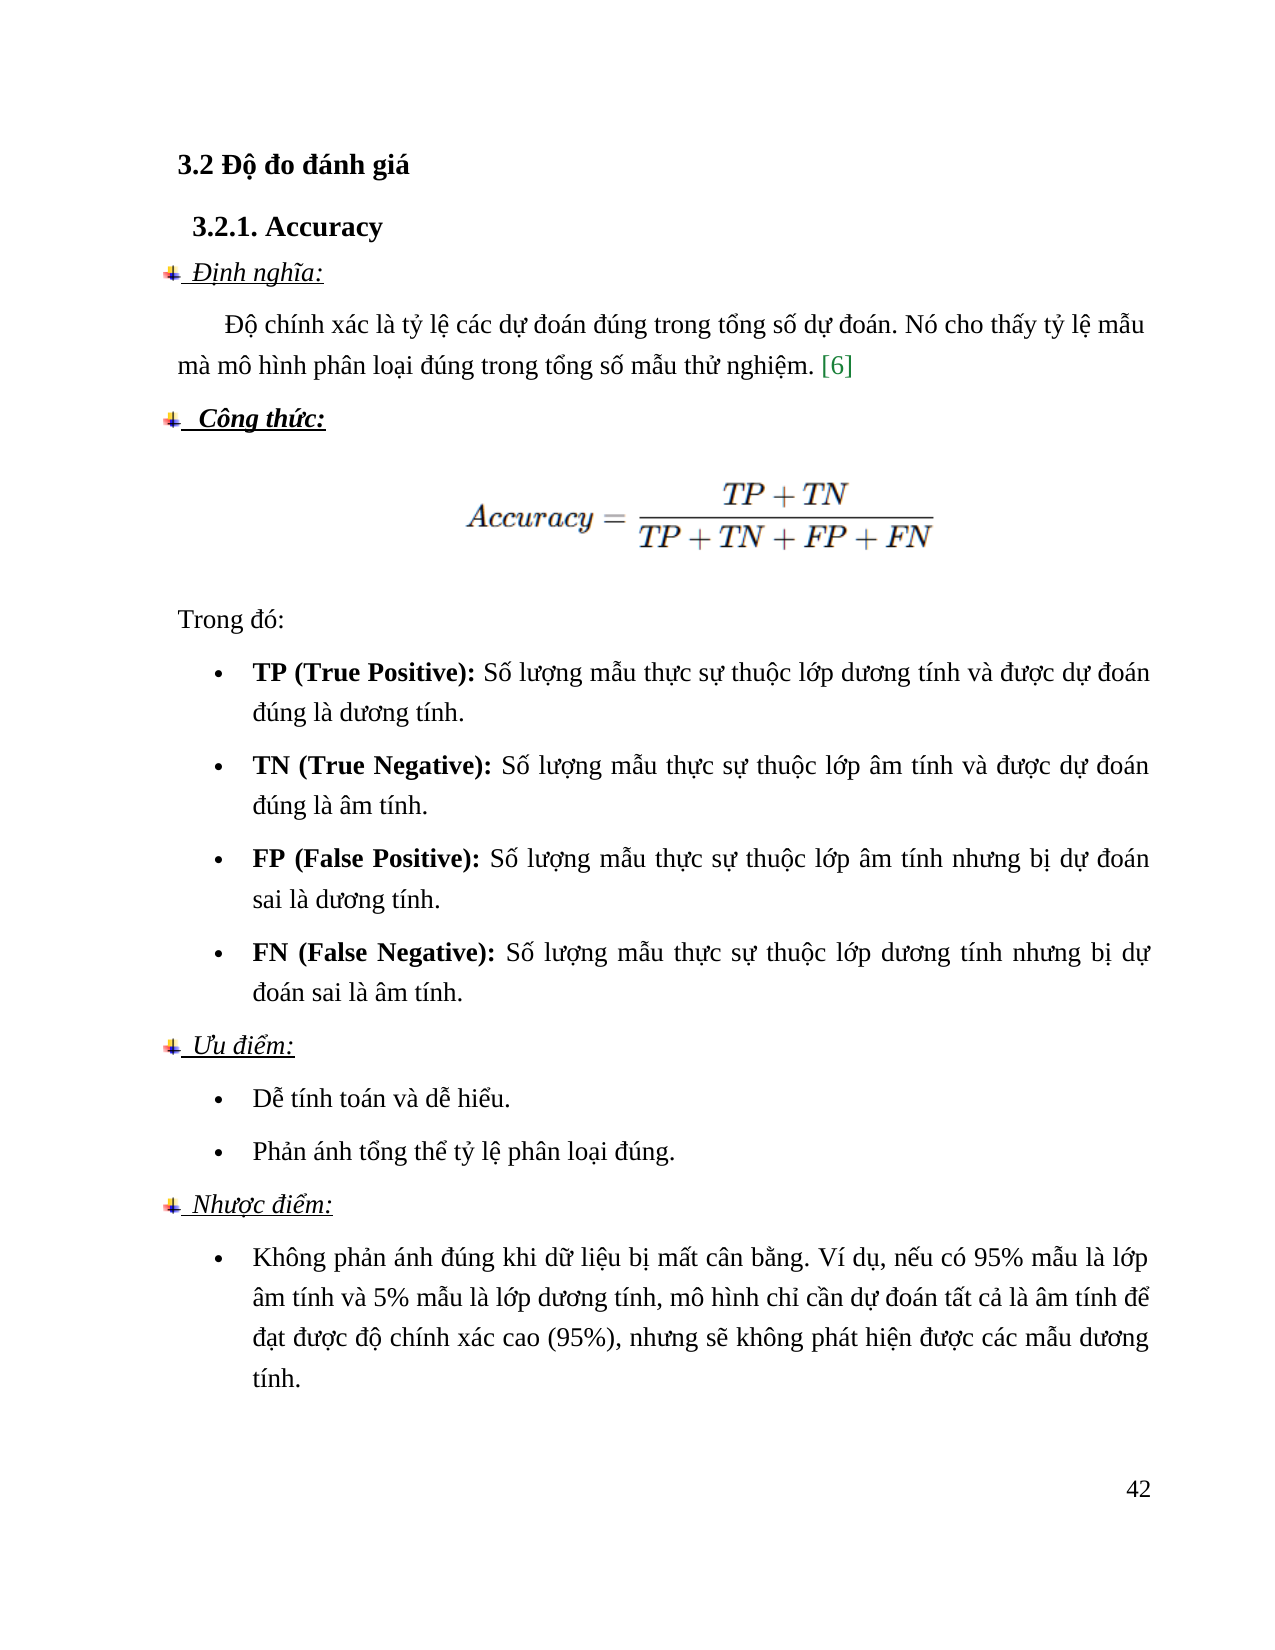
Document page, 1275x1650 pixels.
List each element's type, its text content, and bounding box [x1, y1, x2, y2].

picture [163, 264, 181, 281]
list Nhược điểm: [162, 1188, 1151, 1219]
list FN (False Negative): Số lượng mẫu thực sự thuộc lớp dương tính nhưng bị dự đoán sai là âm tính. [215, 936, 1151, 1007]
list Công thức: [162, 402, 1151, 433]
list TP (True Positive): Số lượng mẫu thực sự thuộc lớp dương tính và được dự đoán đúng là dương tính. [215, 656, 1151, 727]
list FP (False Positive): Số lượng mẫu thực sự thuộc lớp âm tính nhưng bị dự đoán sai là dương tính. [215, 842, 1151, 914]
text Độ chính xác là tỷ lệ các dự đoán đúng trong tổng số dự đoán. Nó cho thấy tỷ lệ mẫu mà mô hình phân loại đúng trong tổng số mẫu thử nghiệm. [6] [177, 308, 1151, 380]
picture [163, 1196, 181, 1214]
picture [163, 410, 181, 428]
picture [441, 461, 969, 572]
list Phản ánh tổng thể tỷ lệ phân loại đúng. [215, 1135, 1151, 1166]
picture [163, 1037, 181, 1055]
list TN (True Negative): Số lượng mẫu thực sự thuộc lớp âm tính và được dự đoán đúng là âm tính. [215, 749, 1151, 821]
subtitle 3.2 Độ đo đánh giá [177, 147, 1151, 180]
list Định nghĩa: [162, 256, 1151, 287]
list Ưu điểm: [162, 1029, 1151, 1060]
list Dễ tính toán và dễ hiểu. [215, 1082, 1151, 1113]
subtitle 3.2.1. Accuracy [192, 209, 1151, 243]
list Không phản ánh đúng khi dữ liệu bị mất cân bằng. Ví dụ, nếu có 95% mẫu là lớp âm tính và 5% mẫu là lớp dương tính, mô hình chỉ cần dự đoán tất cả là âm tính để đạt được độ chính xác cao (95%), nhưng sẽ không phát hiện được các mẫu dương tính. [215, 1241, 1151, 1393]
